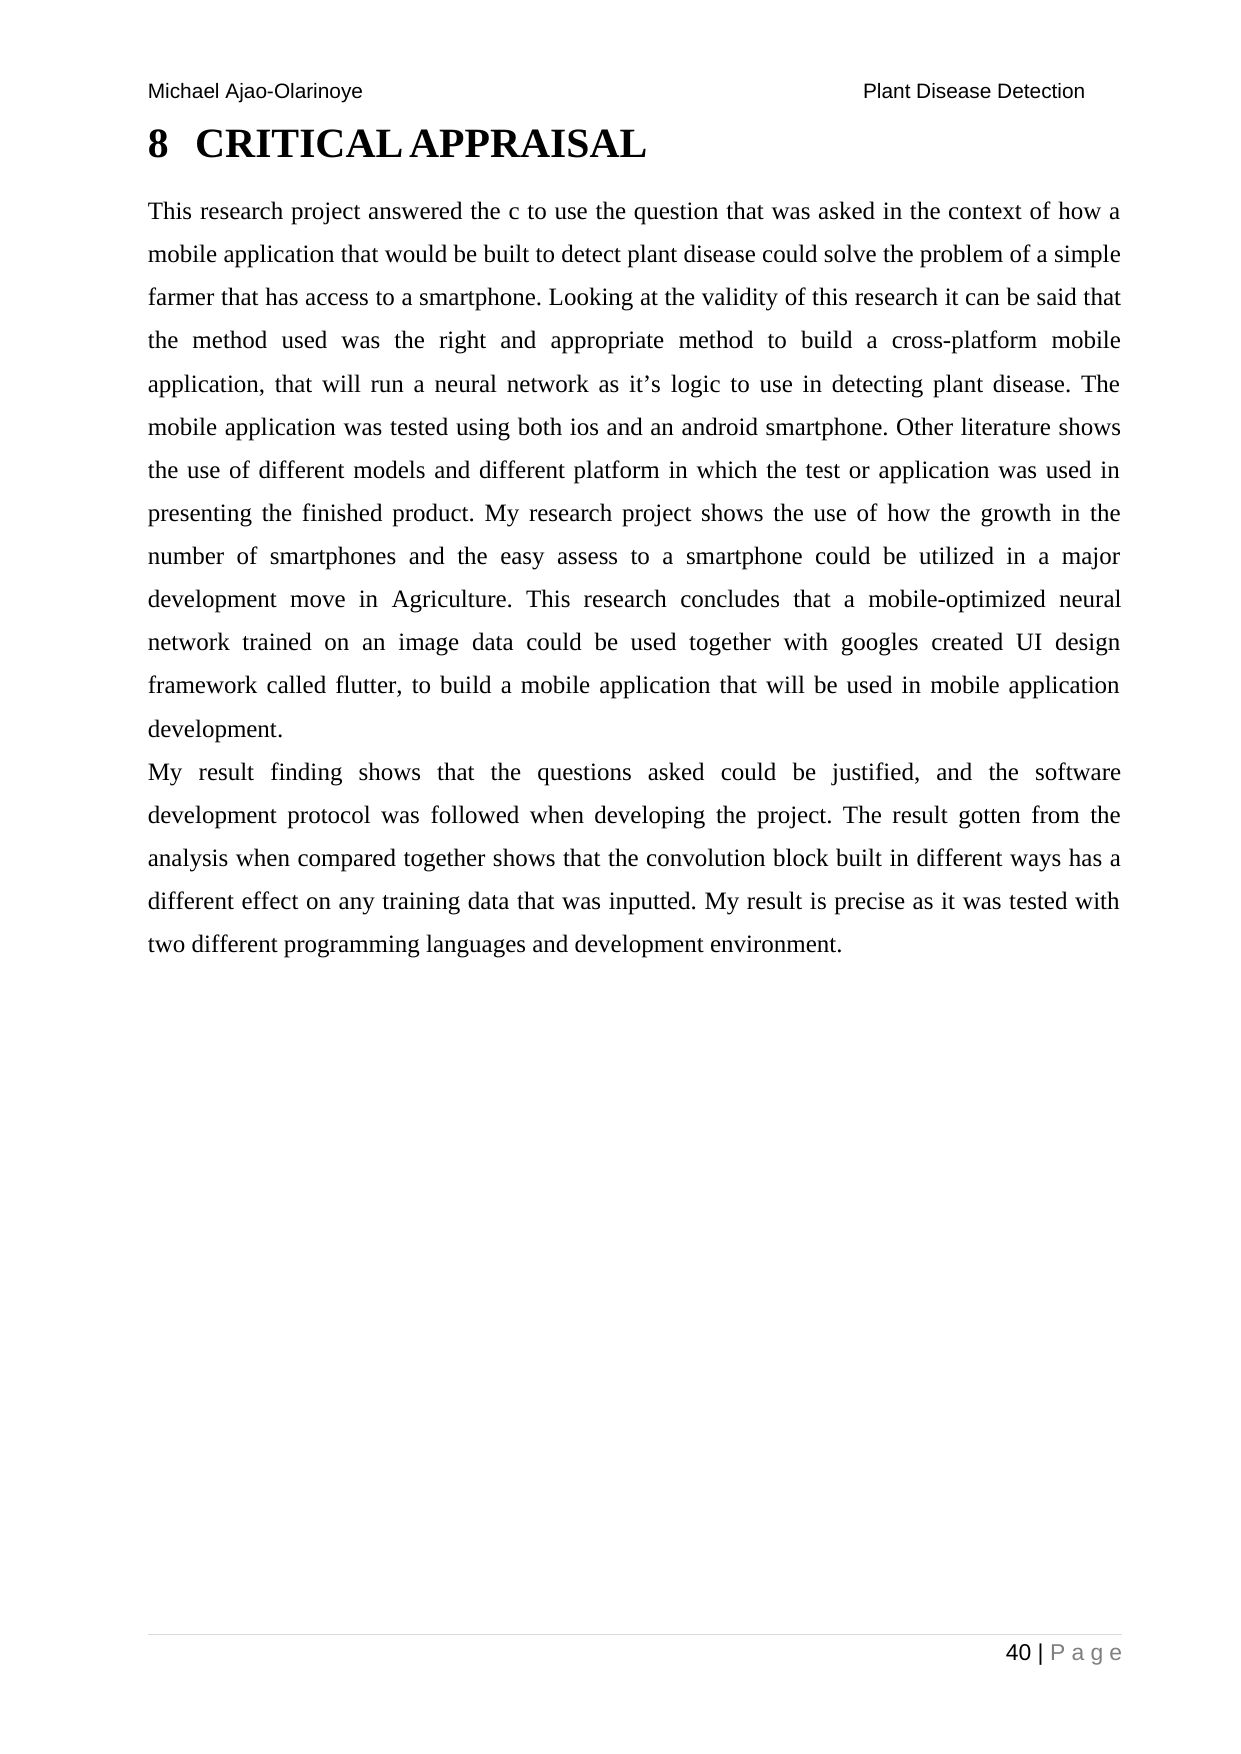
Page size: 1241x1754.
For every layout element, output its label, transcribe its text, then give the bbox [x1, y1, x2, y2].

text My result finding shows that the questions asked could be justified, and the software development protocol was followed when developing the project. The result gotten from the analysis when compared together shows that the convolution block built in different ways has a different effect on any training data that was inputted. My result is precise as it was tested with two different programming languages and development environment. [148, 757, 1122, 958]
subtitle CRITICAL APPRAISAL [148, 118, 1122, 166]
text This research project answered the c to use the question that was asked in the context of how a mobile application that would be built to detect plant disease could solve the problem of a simple farmer that has access to a smartphone. Looking at the validity of this research it can be said that the method used was the right and appropriate method to build a cross-platform mobile application, that will run a neural network as it’s logic to use in detecting plant disease. The mobile application was tested using both ios and an android smartphone. Other literature shows the use of different models and different platform in which the test or application was used in presenting the finished product. My research project shows the use of how the growth in the number of smartphones and the easy assess to a smartphone could be utilized in a major development move in Agriculture. This research concludes that a mobile-optimized neural network trained on an image data could be used together with googles created UI design framework called flutter, to build a mobile application that will be used in mobile application development. [148, 196, 1122, 742]
